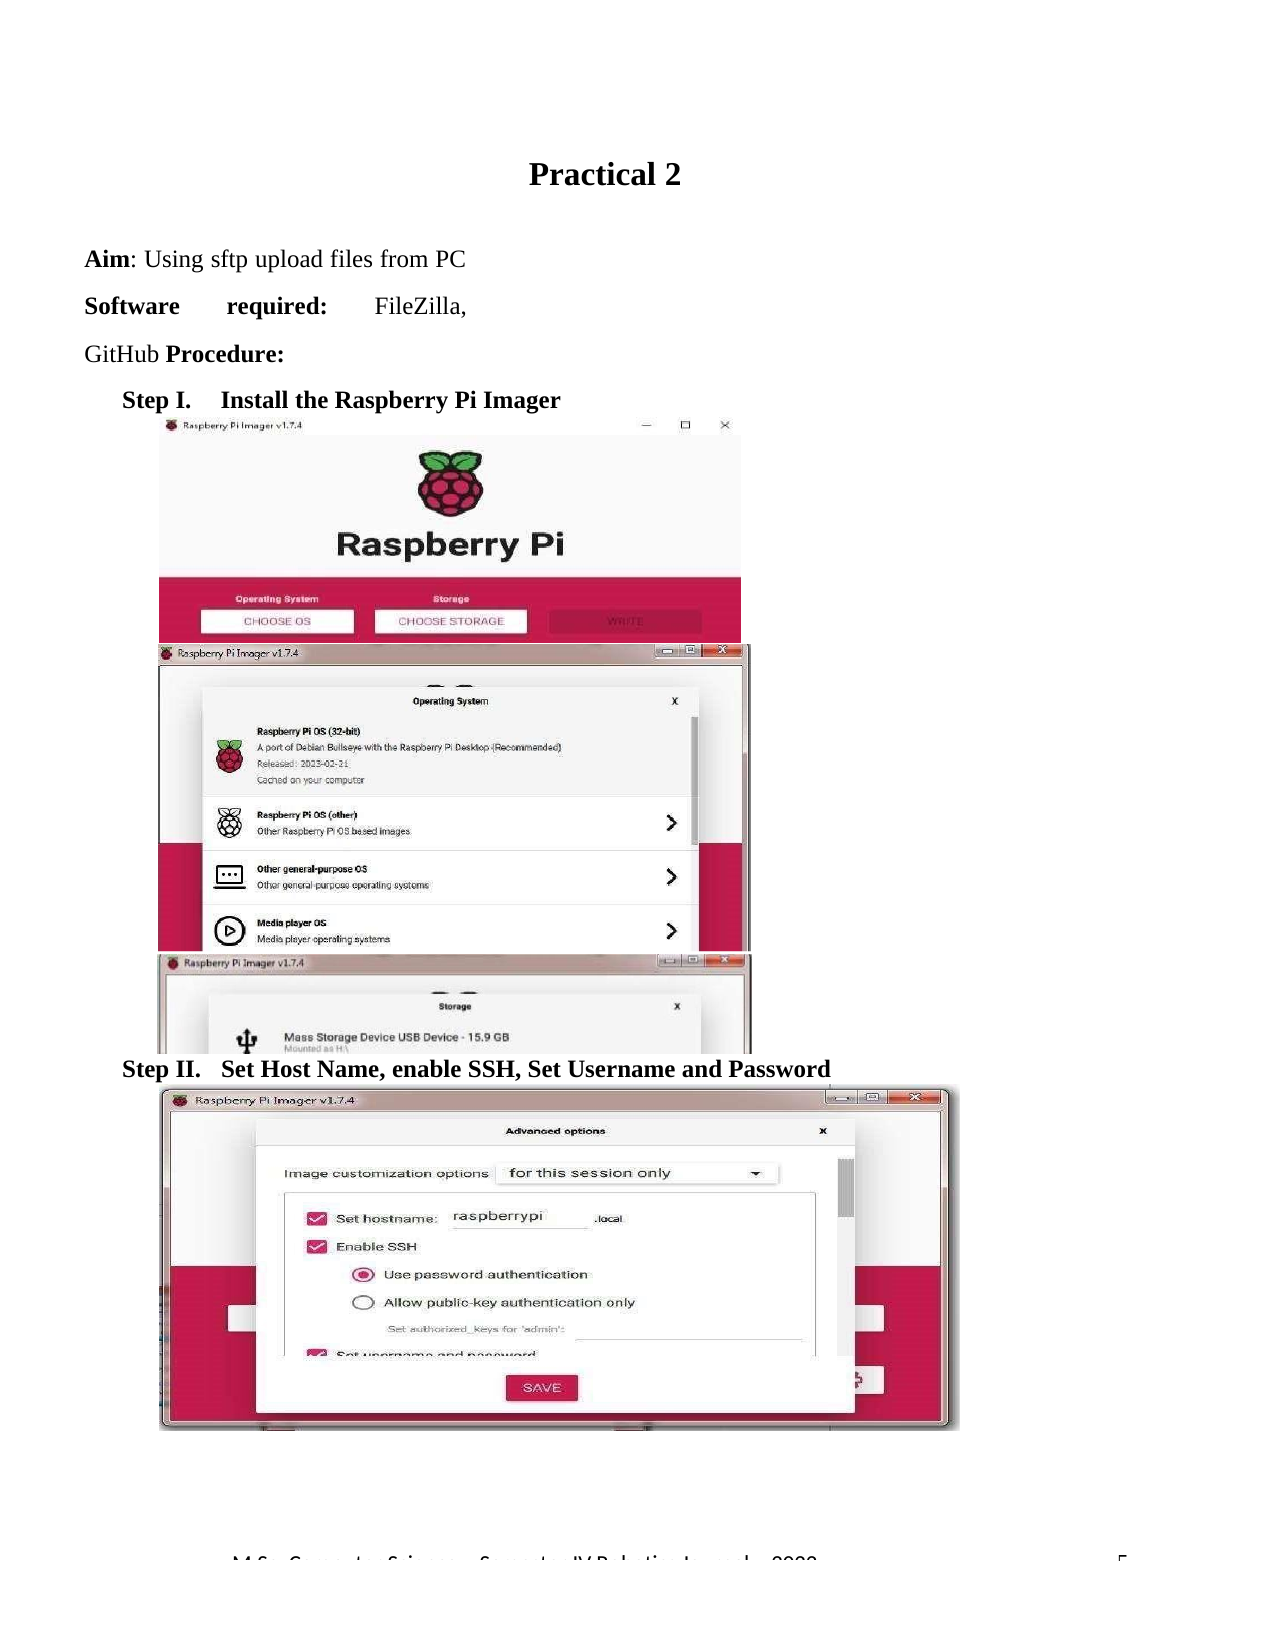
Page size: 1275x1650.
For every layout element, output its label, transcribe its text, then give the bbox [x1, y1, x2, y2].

text Step I. Install the Raspberry Pi Imager [122, 386, 1242, 414]
text Step II. Set Host Name, enable SSH, Set Username and Password [122, 414, 1242, 1083]
text Aim: Using sftp upload files from PC Software required: FileZilla, GitHub Procedure: [84, 244, 467, 367]
picture [159, 1084, 960, 1431]
subtitle Practical 2 [116, 154, 1093, 192]
